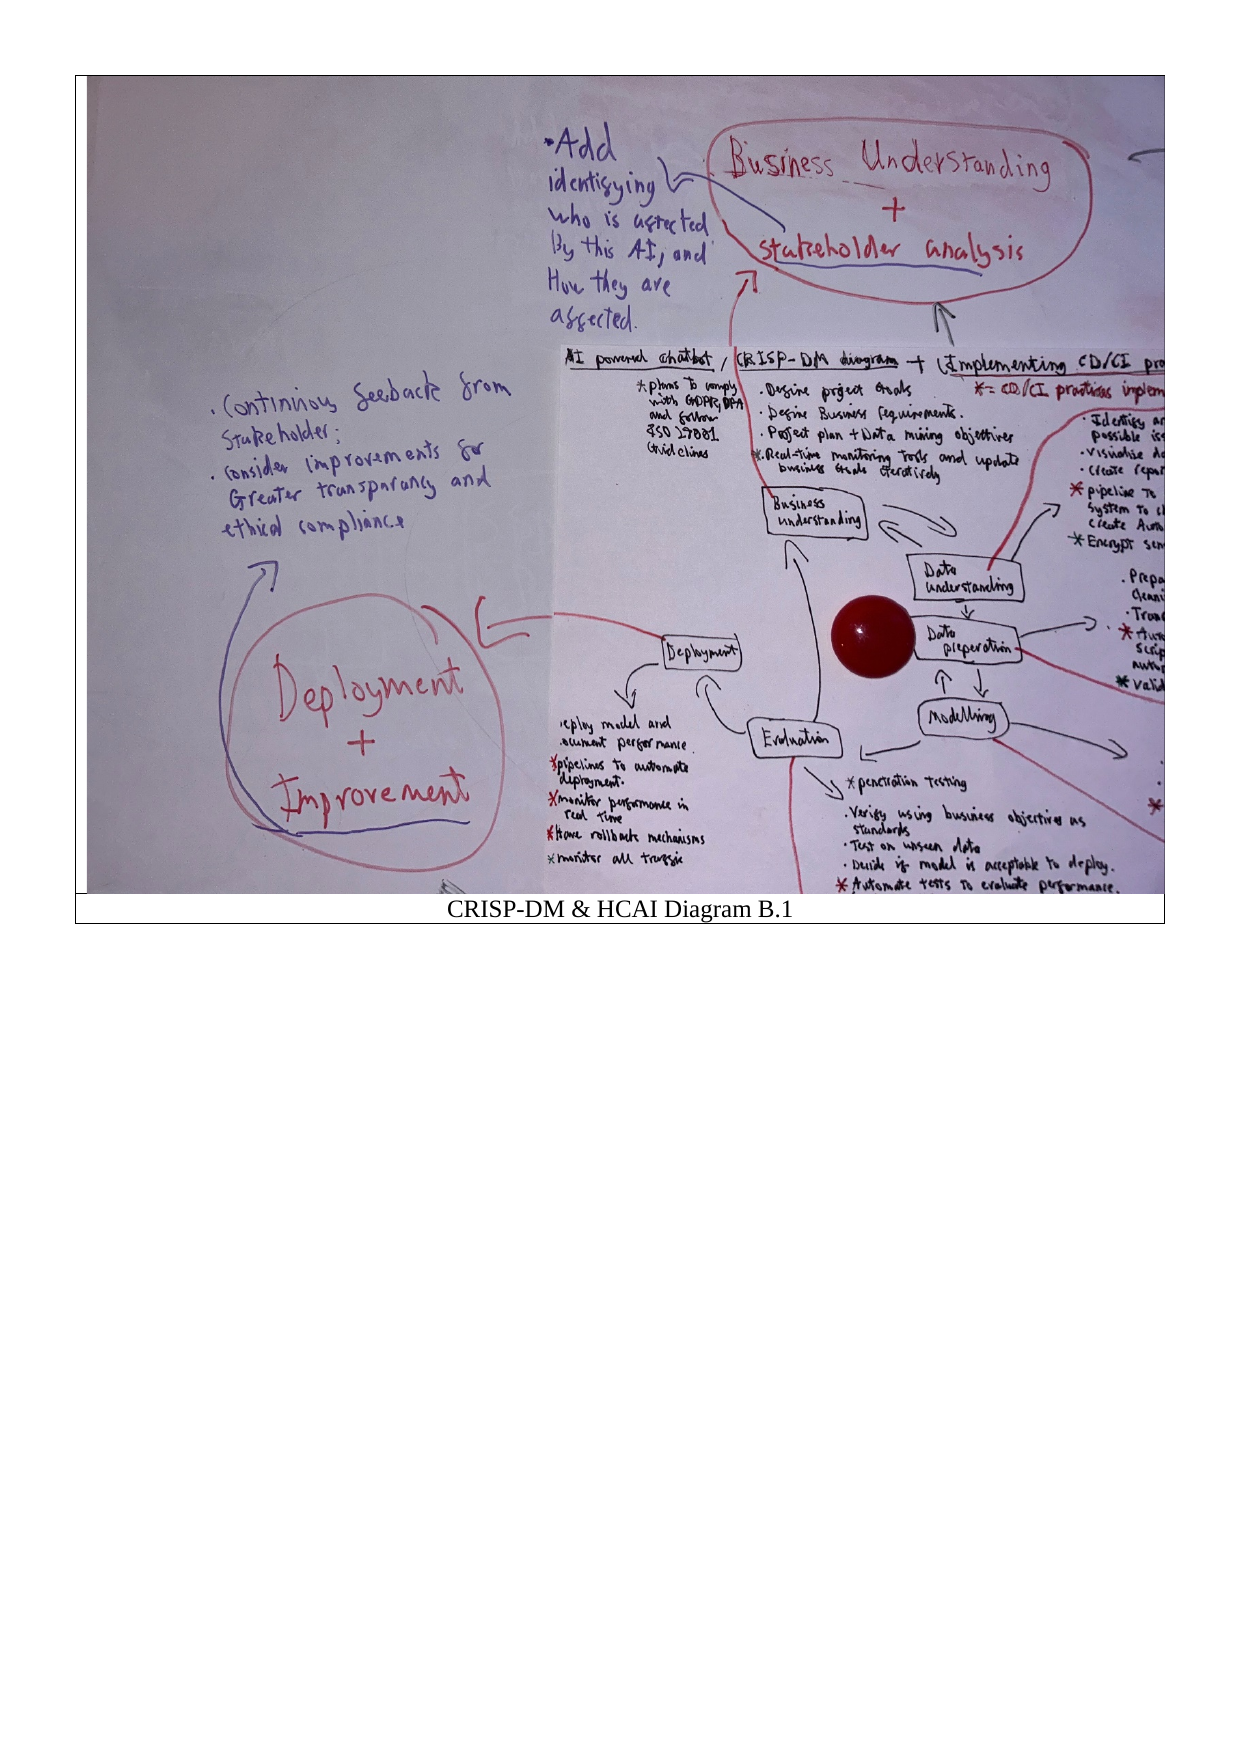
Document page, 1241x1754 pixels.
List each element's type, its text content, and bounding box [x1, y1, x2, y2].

table_header [76, 76, 86, 893]
table_cell CRISP-DM & HCAI Diagram B.1 [76, 894, 1164, 923]
picture [86, 76, 1165, 894]
